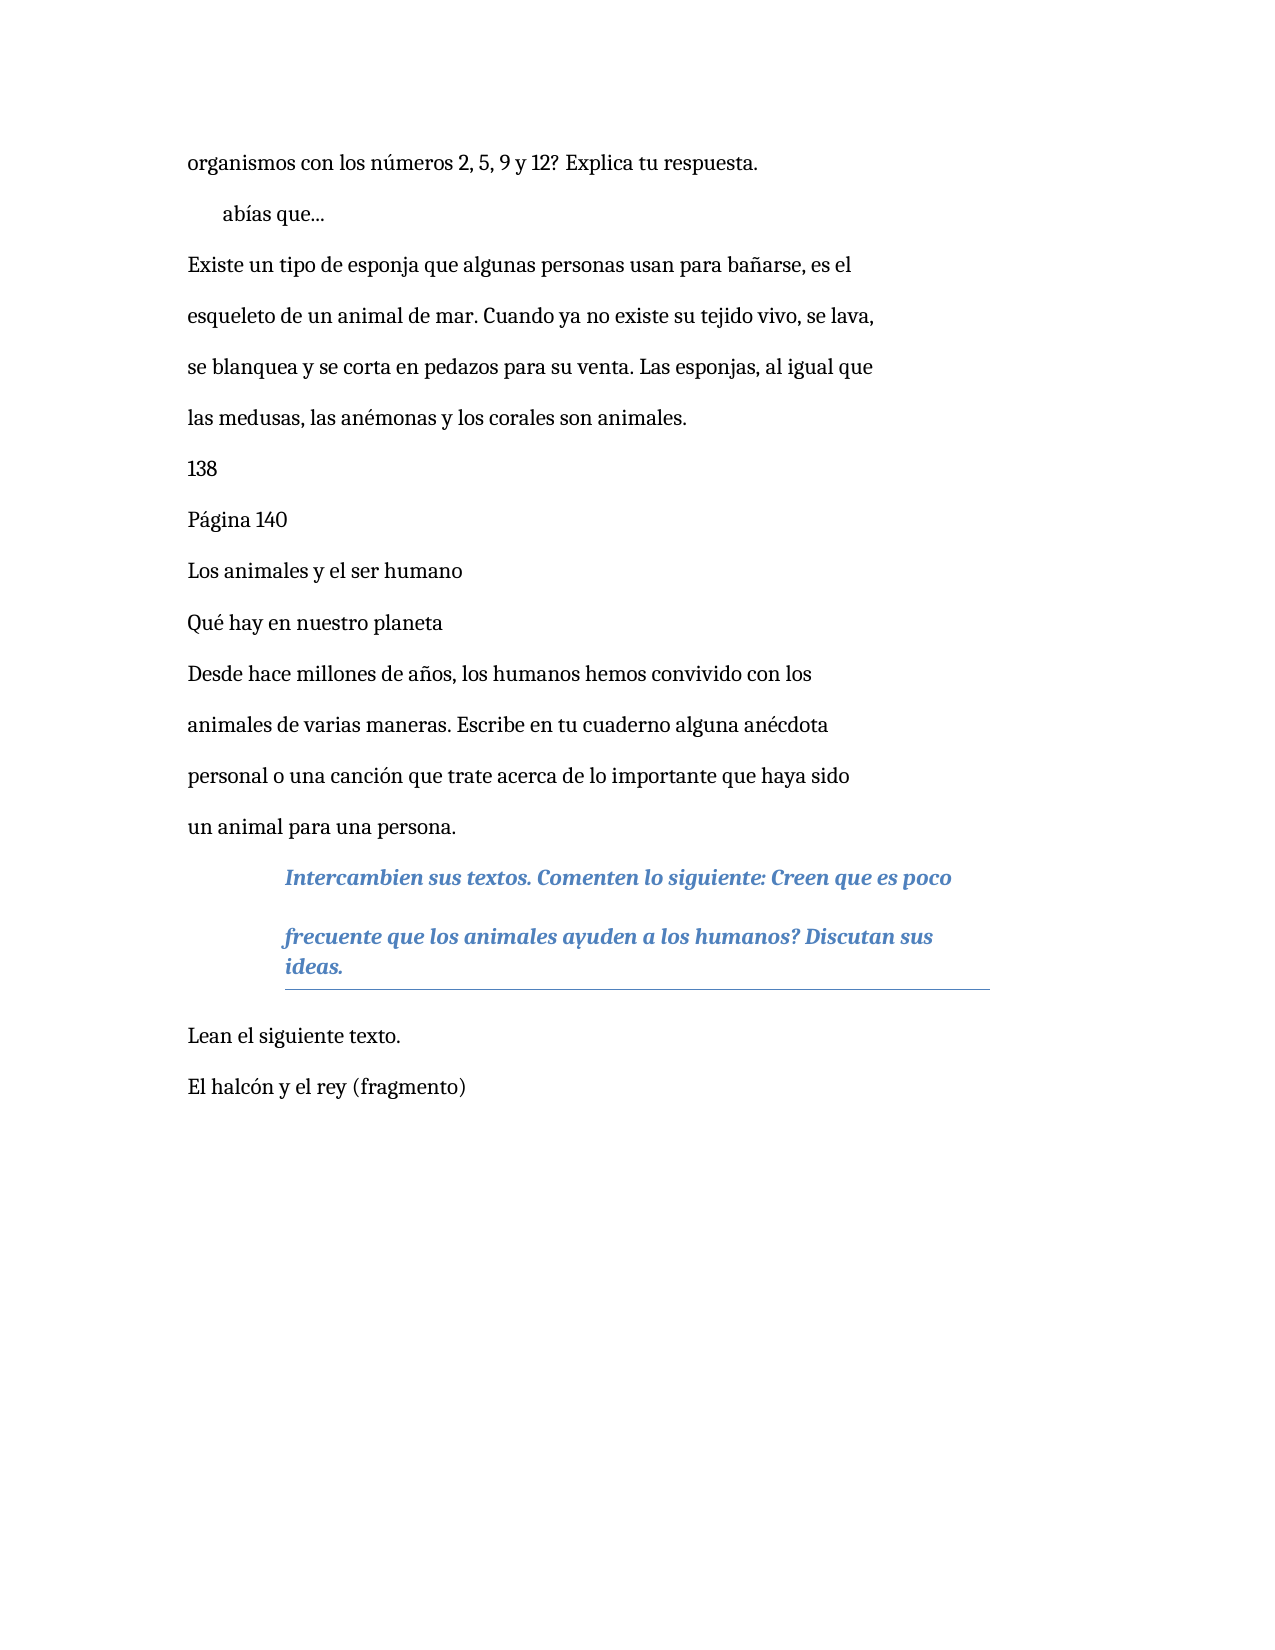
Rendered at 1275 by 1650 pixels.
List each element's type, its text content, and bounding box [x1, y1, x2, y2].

text Desde hace millones de años, los humanos hemos convivido con los [187, 660, 1087, 687]
text frecuente que los animales ayuden a los humanos? Discutan sus ideas. [285, 924, 990, 989]
text 138 [187, 456, 1087, 483]
text Qué hay en nuestro planeta [187, 609, 1087, 636]
text esqueleto de un animal de mar. Cuando ya no existe su tejido vivo, se lava, [187, 303, 1087, 329]
text se blanquea y se corta en pedazos para su venta. Las esponjas, al igual que [187, 354, 1087, 381]
text Página 140 [187, 507, 1087, 534]
text El halcón y el rey (fragmento) [187, 1074, 1087, 1100]
text las medusas, las anémonas y los corales son animales. [187, 405, 1087, 432]
text un animal para una persona. [187, 813, 1087, 840]
text organismos con los números 2, 5, 9 y 12? Explica tu respuesta. [187, 150, 1087, 176]
text abías que... [187, 201, 1087, 227]
text personal o una canción que trate acerca de lo importante que haya sido [187, 762, 1087, 789]
text animales de varias maneras. Escribe en tu cuaderno alguna anécdota [187, 711, 1087, 738]
text Existe un tipo de esponja que algunas personas usan para bañarse, es el [187, 252, 1087, 278]
text Intercambien sus textos. Comenten lo siguiente: Creen que es poco [285, 864, 990, 891]
text Los animales y el ser humano [187, 558, 1087, 585]
text Lean el siguiente texto. [187, 1023, 1087, 1049]
